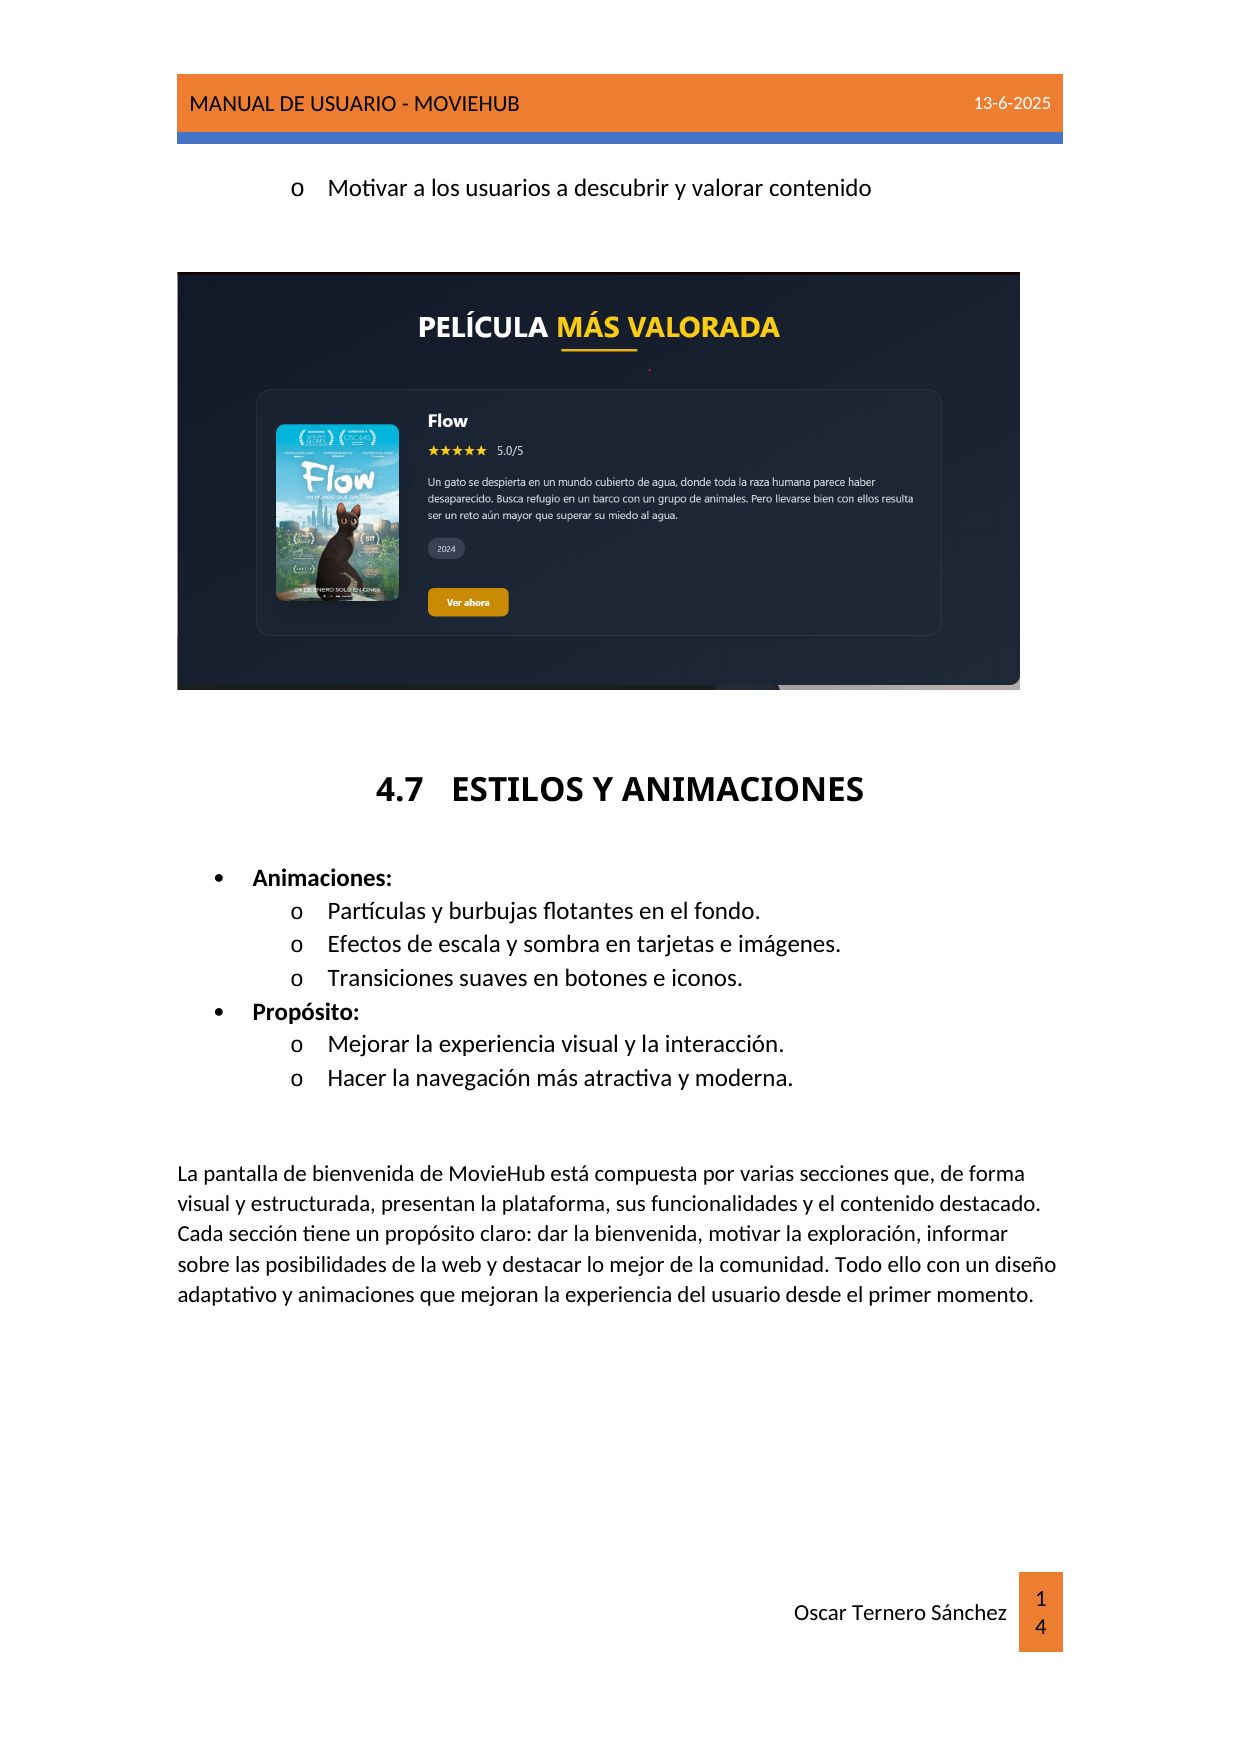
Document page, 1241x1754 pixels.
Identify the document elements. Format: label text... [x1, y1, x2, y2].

list Partículas y burbujas flotantes en el fondo. [290, 895, 1063, 926]
list Hacer la navegación más atractiva y moderna. [290, 1062, 1063, 1093]
picture [177, 272, 1020, 690]
list Transiciones suaves en botones e iconos. [290, 962, 1063, 993]
list Motivar a los usuarios a descubrir y valorar contenido [290, 172, 1063, 203]
list Propósito: [215, 996, 1063, 1026]
list Mejorar la experiencia visual y la interacción. [290, 1028, 1063, 1060]
list Animaciones: [215, 862, 1063, 893]
subtitle ESTILOS Y ANIMACIONES [177, 766, 1063, 812]
text La pantalla de bienvenida de MovieHub está compuesta por varias secciones que, de forma visual y estructurada, presentan la plataforma, sus funcionalidades y el contenido destacado. Cada sección tiene un propósito claro: dar la bienvenida, motivar la exploración, informar sobre las posibilidades de la web y destacar lo mejor de la comunidad. Todo ello con un diseño adaptativo y animaciones que mejoran la experiencia del usuario desde el primer momento. [177, 1159, 1063, 1308]
list Efectos de escala y sombra en tarjetas e imágenes. [290, 928, 1063, 960]
